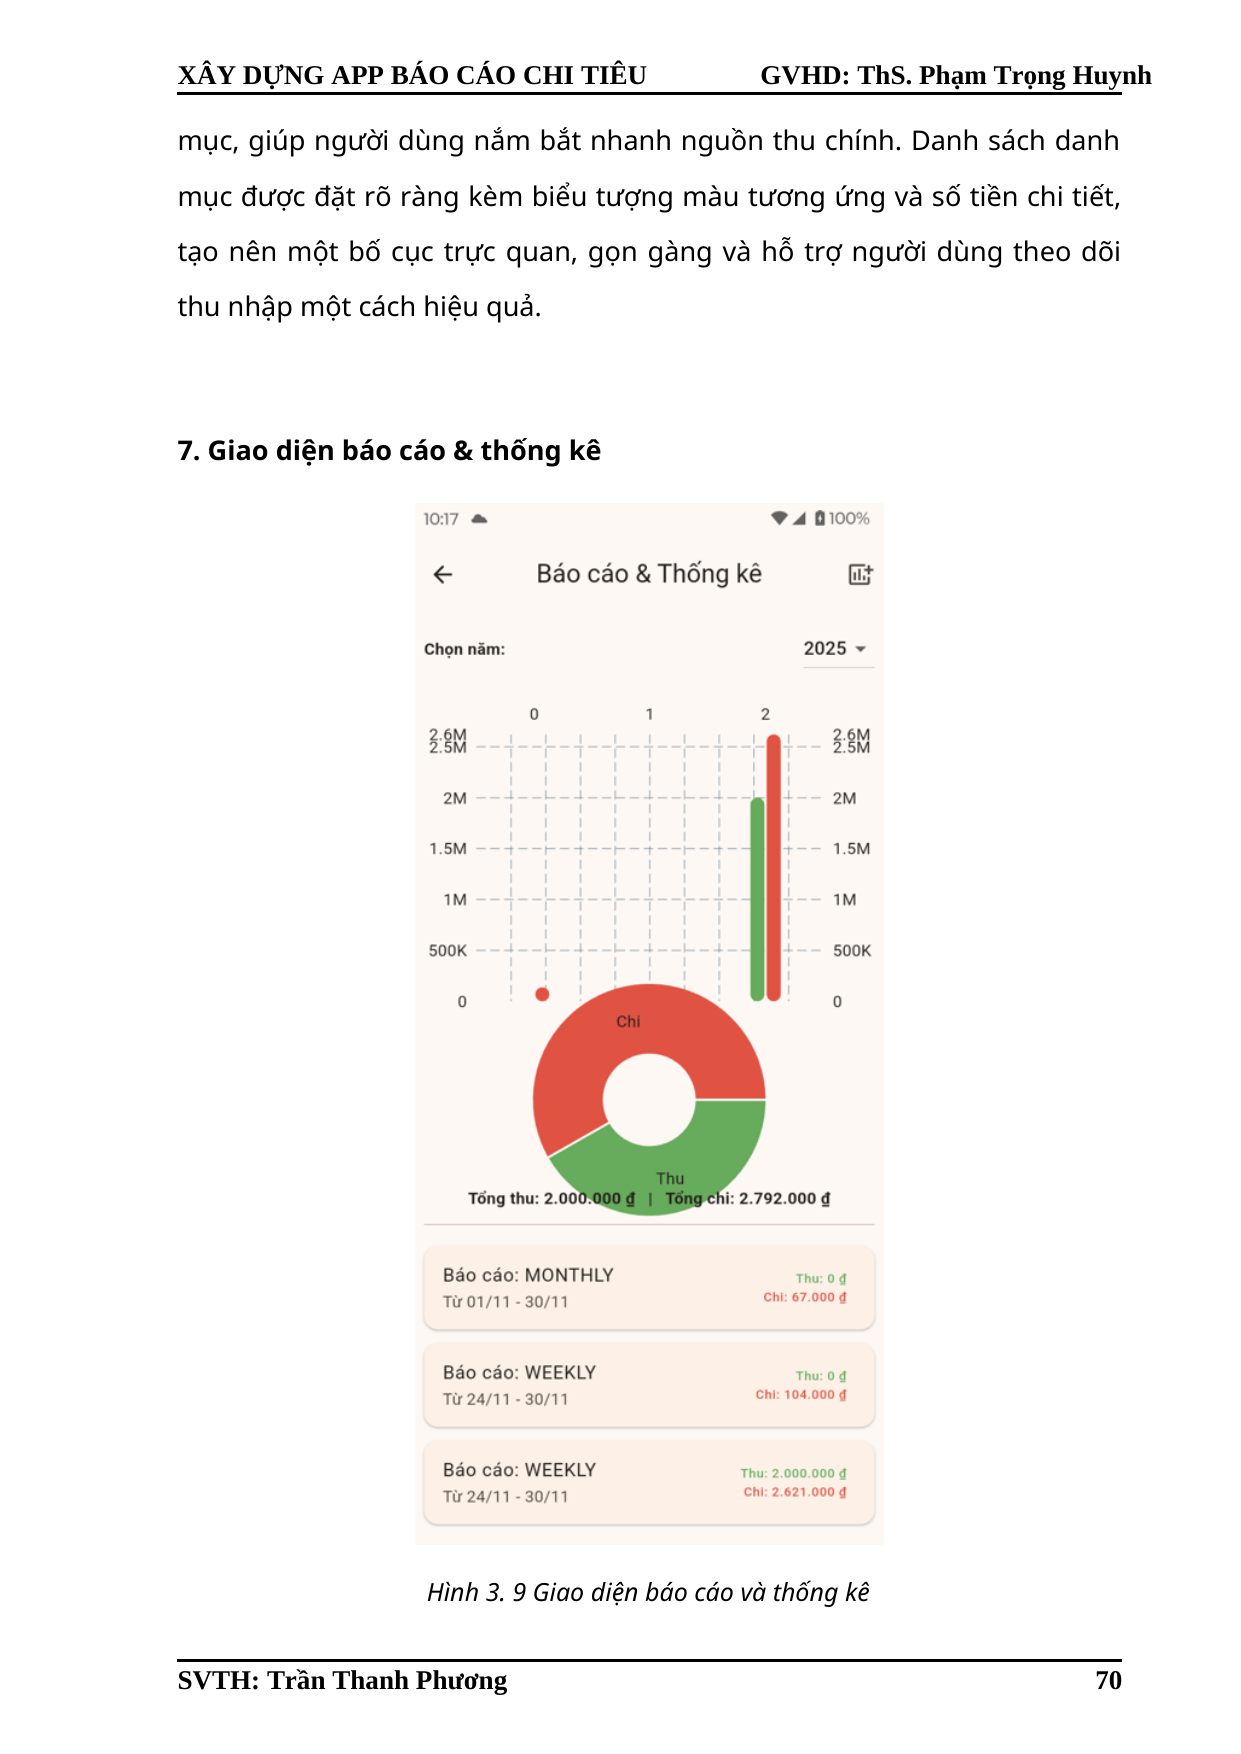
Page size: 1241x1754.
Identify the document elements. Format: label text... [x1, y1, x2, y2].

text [177, 122, 1122, 324]
text 7. Giao diện báo cáo & thống kê [177, 432, 1122, 468]
picture [415, 503, 884, 1545]
text Hình 3. 9 Giao diện báo cáo và thống kê [177, 1574, 1122, 1609]
